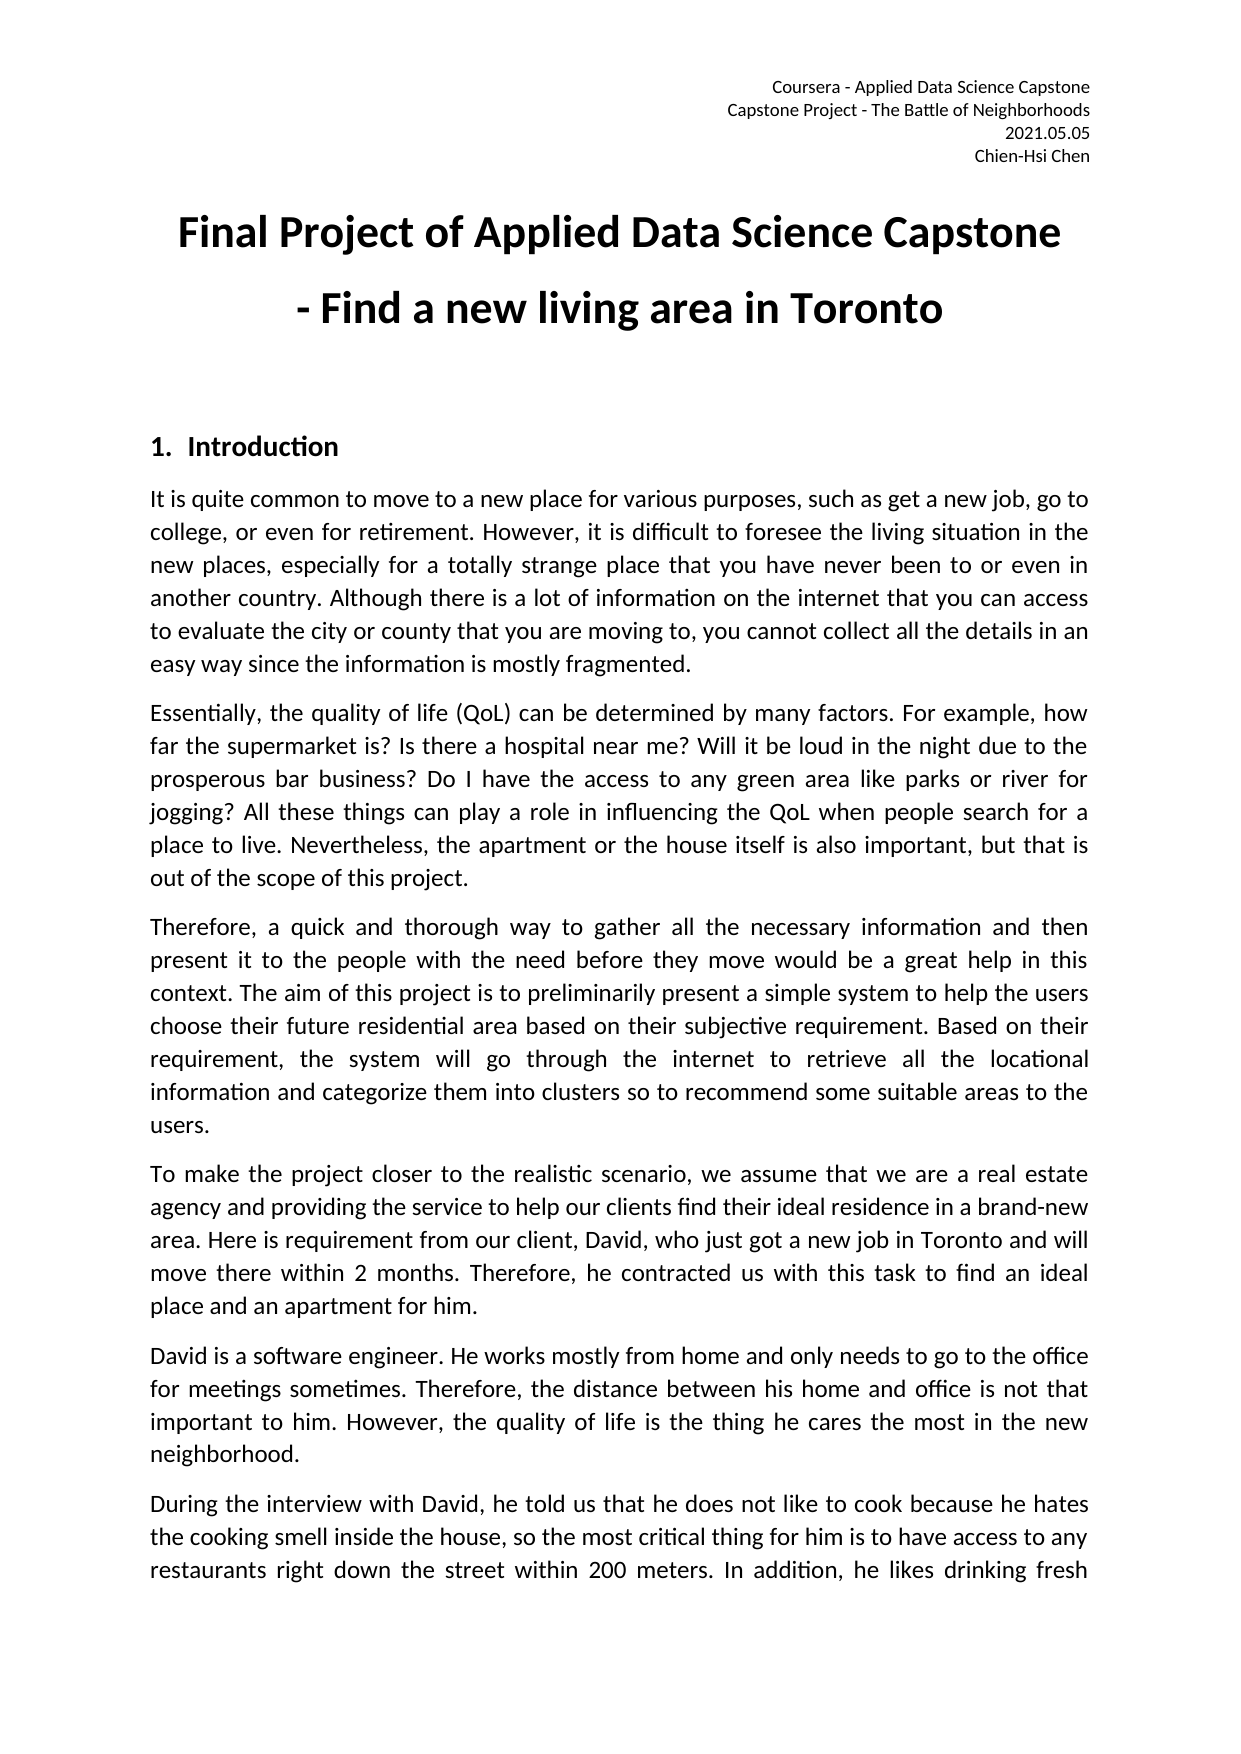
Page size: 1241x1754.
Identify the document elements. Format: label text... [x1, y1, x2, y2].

text - Find a new living area in Toronto [150, 279, 1090, 335]
text Final Project of Applied Data Science Capstone [150, 202, 1090, 258]
text Essentially, the quality of life (QoL) can be determined by many factors. For example, how far the supermarket is? Is there a hospital near me? Will it be loud in the night due to the prosperous bar business? Do I have the access to any green area like parks or river for jogging? All these things can play a role in influencing the QoL when people search for a place to live. Nevertheless, the apartment or the house itself is also important, but that is out of the scope of this project. [150, 697, 1090, 892]
text It is quite common to move to a new place for various purposes, such as get a new job, go to college, or even for retirement. However, it is difficult to foresee the living situation in the new places, especially for a totally strange place that you have never been to or even in another country. Although there is a lot of information on the internet that you can access to evaluate the city or county that you are moving to, you cannot collect all the details in an easy way since the information is mostly fragmented. [150, 483, 1090, 678]
list Introduction [150, 428, 1090, 464]
text To make the project closer to the realistic scenario, we assume that we are a real estate agency and providing the service to help our clients find their ideal residence in a brand-new area. Here is requirement from our client, David, who just got a new job in Toronto and will move there within 2 months. Therefore, he contracted us with this task to find an ideal place and an apartment for him. [150, 1158, 1090, 1321]
text David is a software engineer. He works mostly from home and only needs to go to the office for meetings sometimes. Therefore, the distance between his home and office is not that important to him. However, the quality of life is the thing he cares the most in the new neighborhood. [150, 1340, 1090, 1469]
text Therefore, a quick and thorough way to gather all the necessary information and then present it to the people with the need before they move would be a great help in this context. The aim of this project is to preliminarily present a simple system to help the users choose their future residential area based on their subjective requirement. Based on their requirement, the system will go through the internet to retrieve all the locational information and categorize them into clusters so to recommend some suitable areas to the users. [150, 911, 1090, 1139]
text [150, 1488, 1090, 1584]
